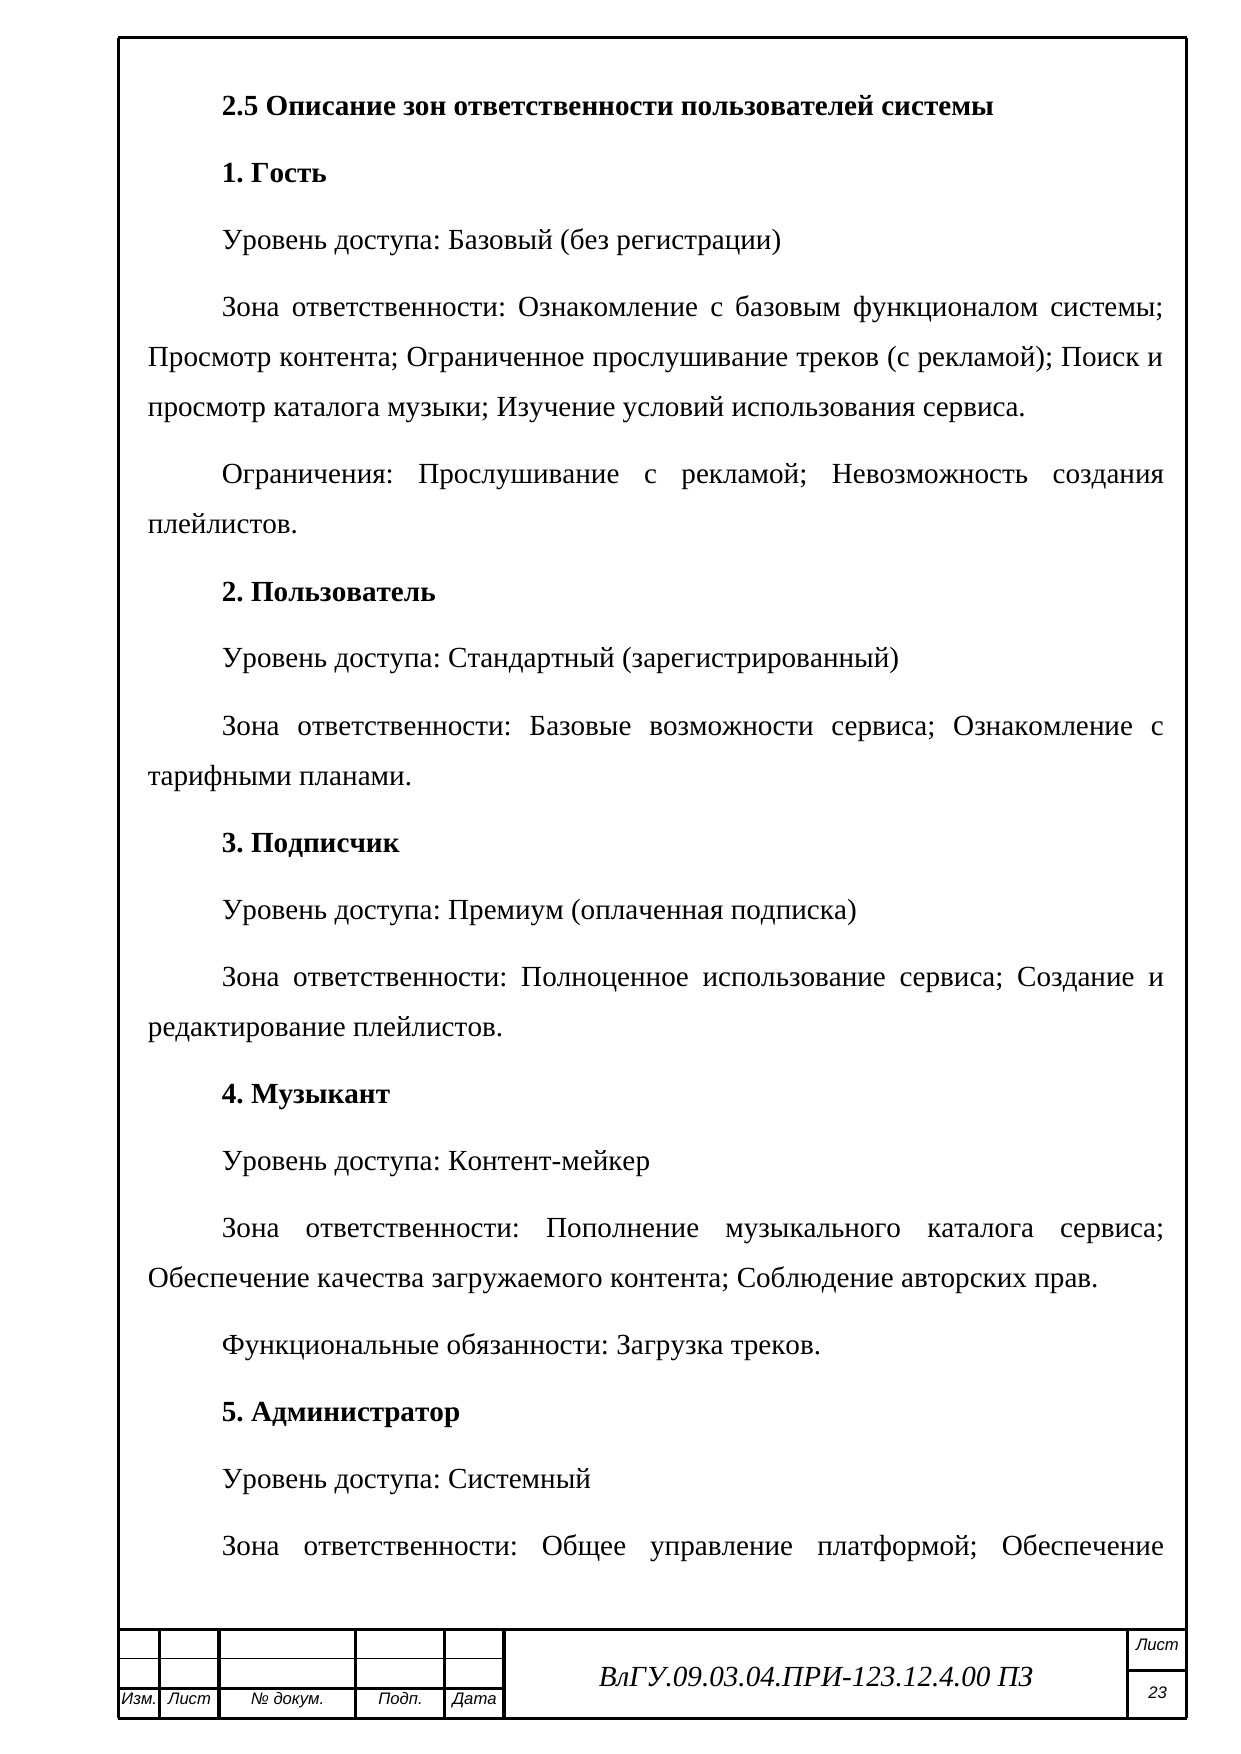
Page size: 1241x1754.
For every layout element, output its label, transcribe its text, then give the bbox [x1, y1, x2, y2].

subtitle 2.5 Описание зон ответственности пользователей системы [148, 88, 1164, 121]
text Уровень доступа: Контент-мейкер [148, 1143, 1164, 1177]
text 3. Подписчик [148, 825, 1164, 858]
text 5. Администратор [148, 1394, 1164, 1428]
text Уровень доступа: Системный [148, 1461, 1164, 1495]
text Зона ответственности: Базовые возможности сервиса; Ознакомление с тарифными планами. [148, 708, 1164, 791]
text 2. Пользователь [148, 574, 1164, 607]
text 1. Гость [148, 155, 1164, 188]
text Зона ответственности: Ознакомление с базовым функционалом системы; Просмотр контента; Ограниченное прослушивание треков (с рекламой); Поиск и просмотр каталога музыки; Изучение условий использования сервиса. [148, 289, 1164, 423]
text Функциональные обязанности: Загрузка треков. [148, 1327, 1164, 1361]
text Зона ответственности: Пополнение музыкального каталога сервиса; Обеспечение качества загружаемого контента; Соблюдение авторских прав. [148, 1210, 1164, 1294]
text 4. Музыкант [148, 1076, 1164, 1110]
text Ограничения: Прослушивание с рекламой; Невозможность создания плейлистов. [148, 456, 1164, 540]
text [148, 1528, 1164, 1562]
text Зона ответственности: Полноценное использование сервиса; Создание и редактирование плейлистов. [148, 959, 1164, 1043]
text Уровень доступа: Стандартный (зарегистрированный) [148, 641, 1164, 674]
text Уровень доступа: Премиум (оплаченная подписка) [148, 892, 1164, 925]
text Уровень доступа: Базовый (без регистрации) [148, 222, 1164, 255]
